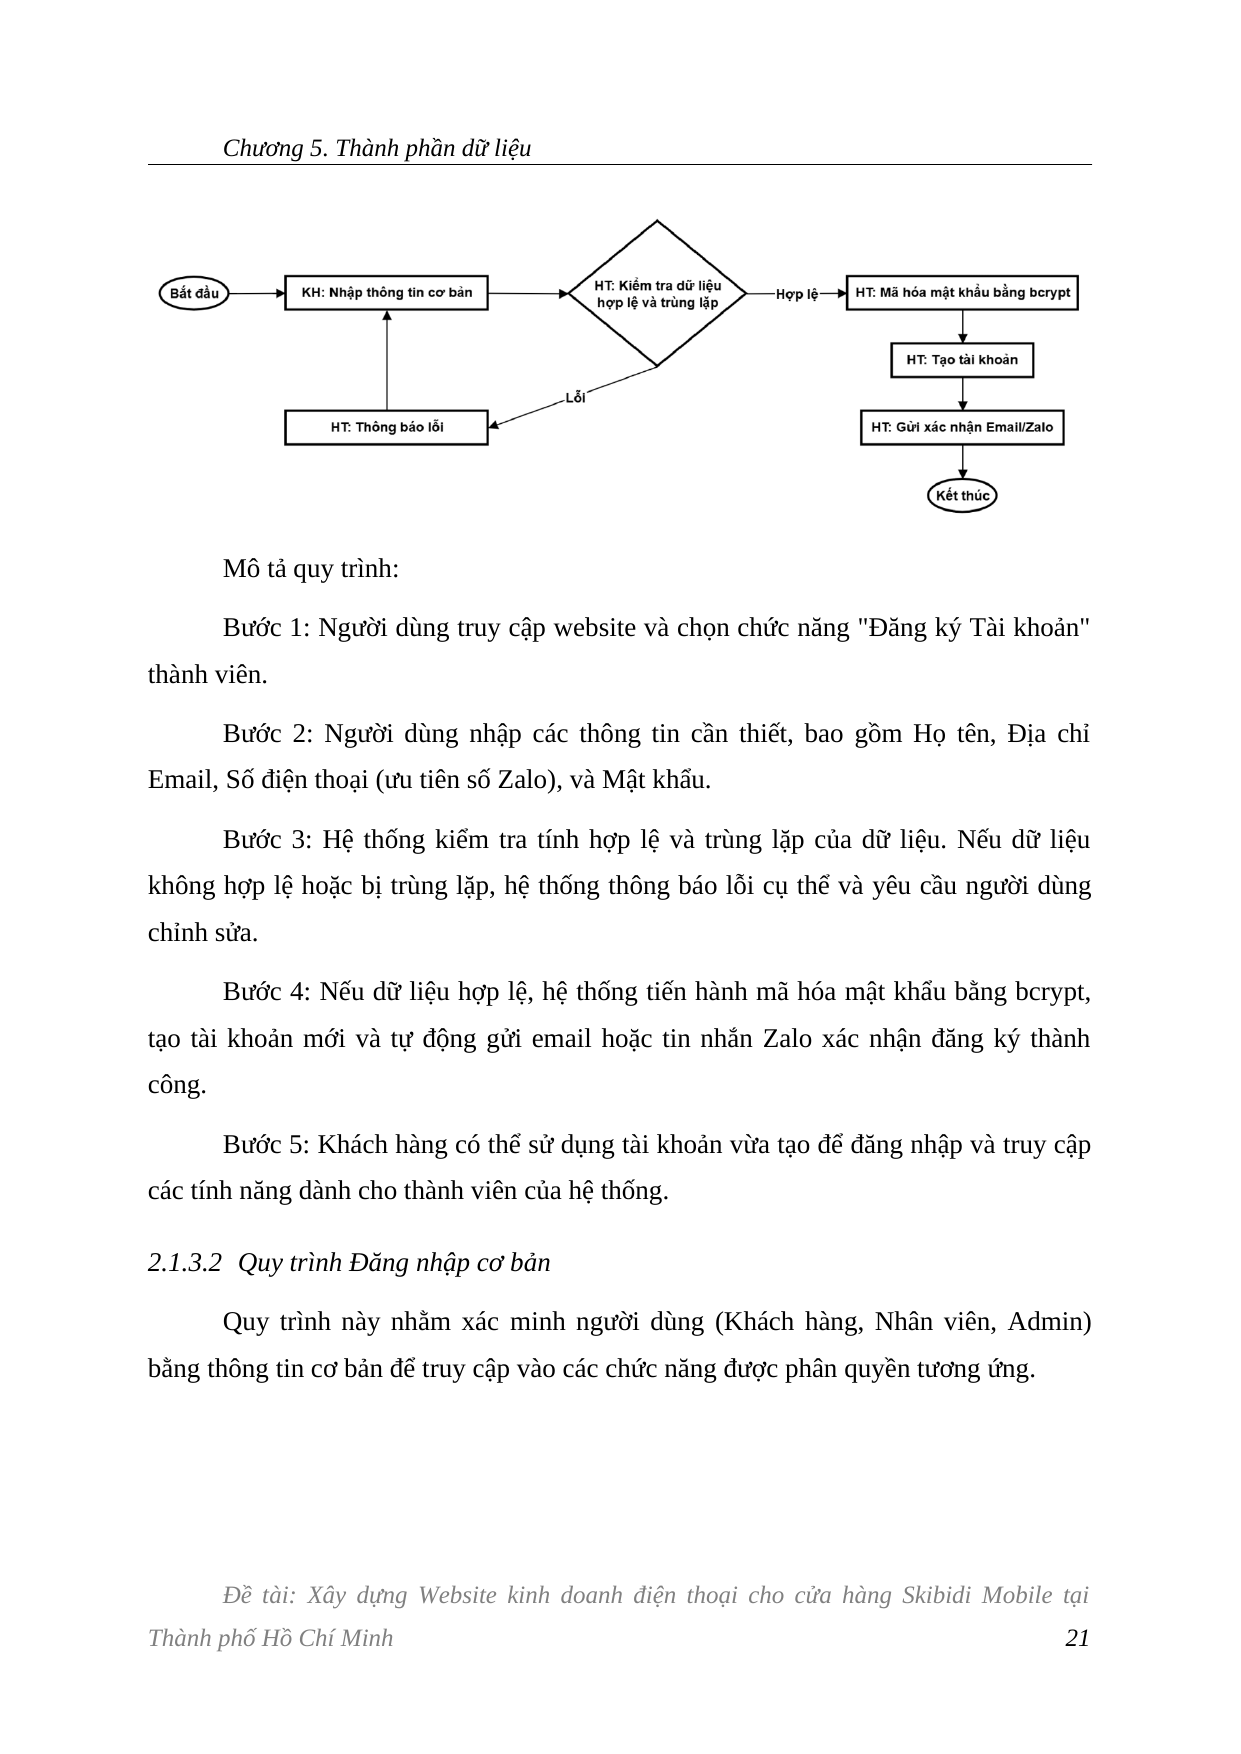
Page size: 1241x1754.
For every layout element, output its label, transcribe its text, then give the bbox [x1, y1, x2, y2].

text Quy trình này nhằm xác minh người dùng (Khách hàng, Nhân viên, Admin) bằng thông tin cơ bản để truy cập vào các chức năng được phân quyền tương ứng. [148, 1305, 1092, 1383]
picture [150, 206, 1090, 524]
text Bước 4: Nếu dữ liệu hợp lệ, hệ thống tiến hành mã hóa mật khẩu bằng bcrypt, tạo tài khoản mới và tự động gửi email hoặc tin nhắn Zalo xác nhận đăng ký thành công. [148, 975, 1092, 1100]
subtitle Quy trình Đăng nhập cơ bản [148, 1246, 1092, 1277]
text Bước 5: Khách hàng có thể sử dụng tài khoản vừa tạo để đăng nhập và truy cập các tính năng dành cho thành viên của hệ thống. [148, 1128, 1092, 1206]
text Mô tả quy trình: [148, 552, 1092, 583]
text Bước 2: Người dùng nhập các thông tin cần thiết, bao gồm Họ tên, Địa chỉ Email, Số điện thoại (ưu tiên số Zalo), và Mật khẩu. [148, 717, 1092, 795]
text Bước 3: Hệ thống kiểm tra tính hợp lệ và trùng lặp của dữ liệu. Nếu dữ liệu không hợp lệ hoặc bị trùng lặp, hệ thống thông báo lỗi cụ thể và yêu cầu người dùng chỉnh sửa. [148, 823, 1092, 947]
text Bước 1: Người dùng truy cập website và chọn chức năng "Đăng ký Tài khoản" thành viên. [148, 611, 1092, 689]
